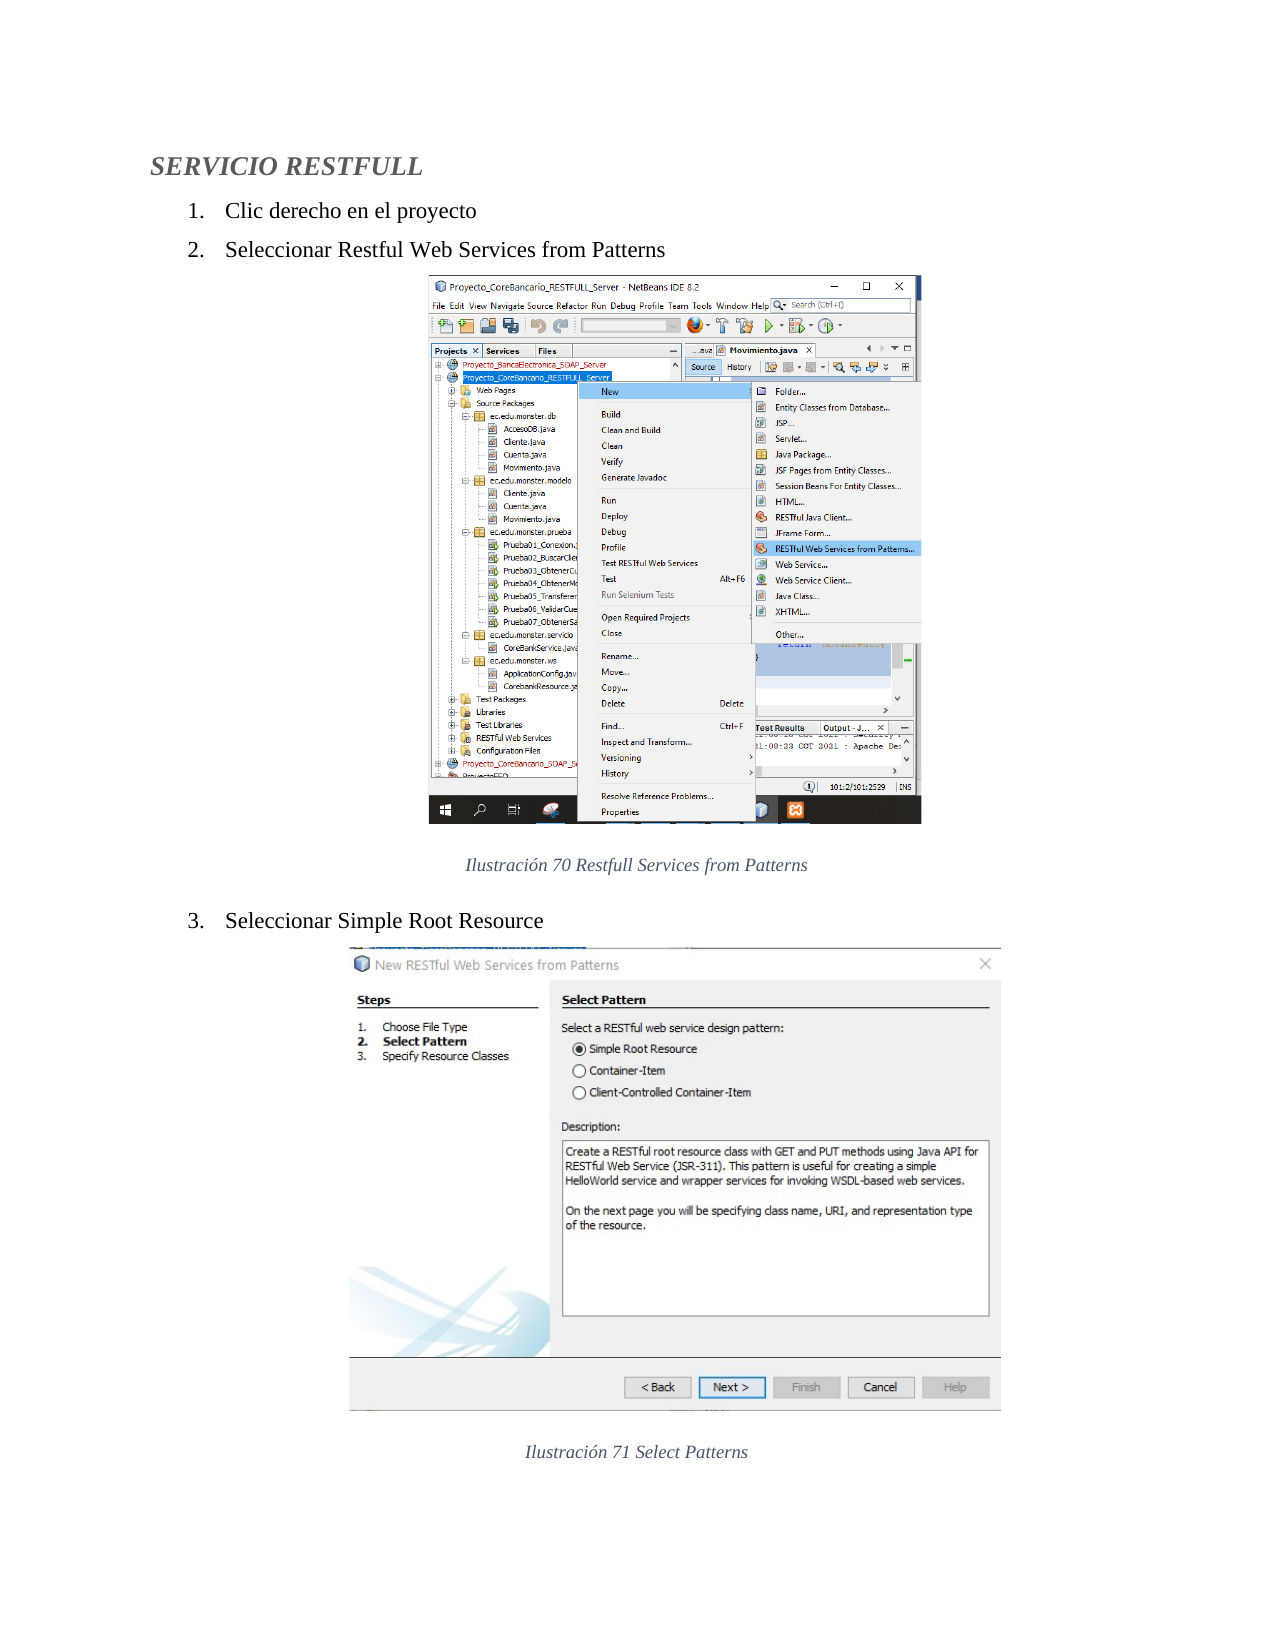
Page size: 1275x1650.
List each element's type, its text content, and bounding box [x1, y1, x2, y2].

list Seleccionar Restful Web Services from Patterns [187, 236, 1125, 262]
text Ilustración 71 Select Patterns [150, 1441, 1125, 1463]
picture [428, 275, 922, 824]
list Seleccionar Simple Root Resource [187, 907, 1125, 934]
text Ilustración 70 Restfull Services from Patterns [150, 854, 1125, 876]
picture [349, 947, 1001, 1411]
list Clic derecho en el proyecto [187, 197, 1125, 223]
subtitle SERVICIO RESTFULL [150, 150, 1125, 181]
